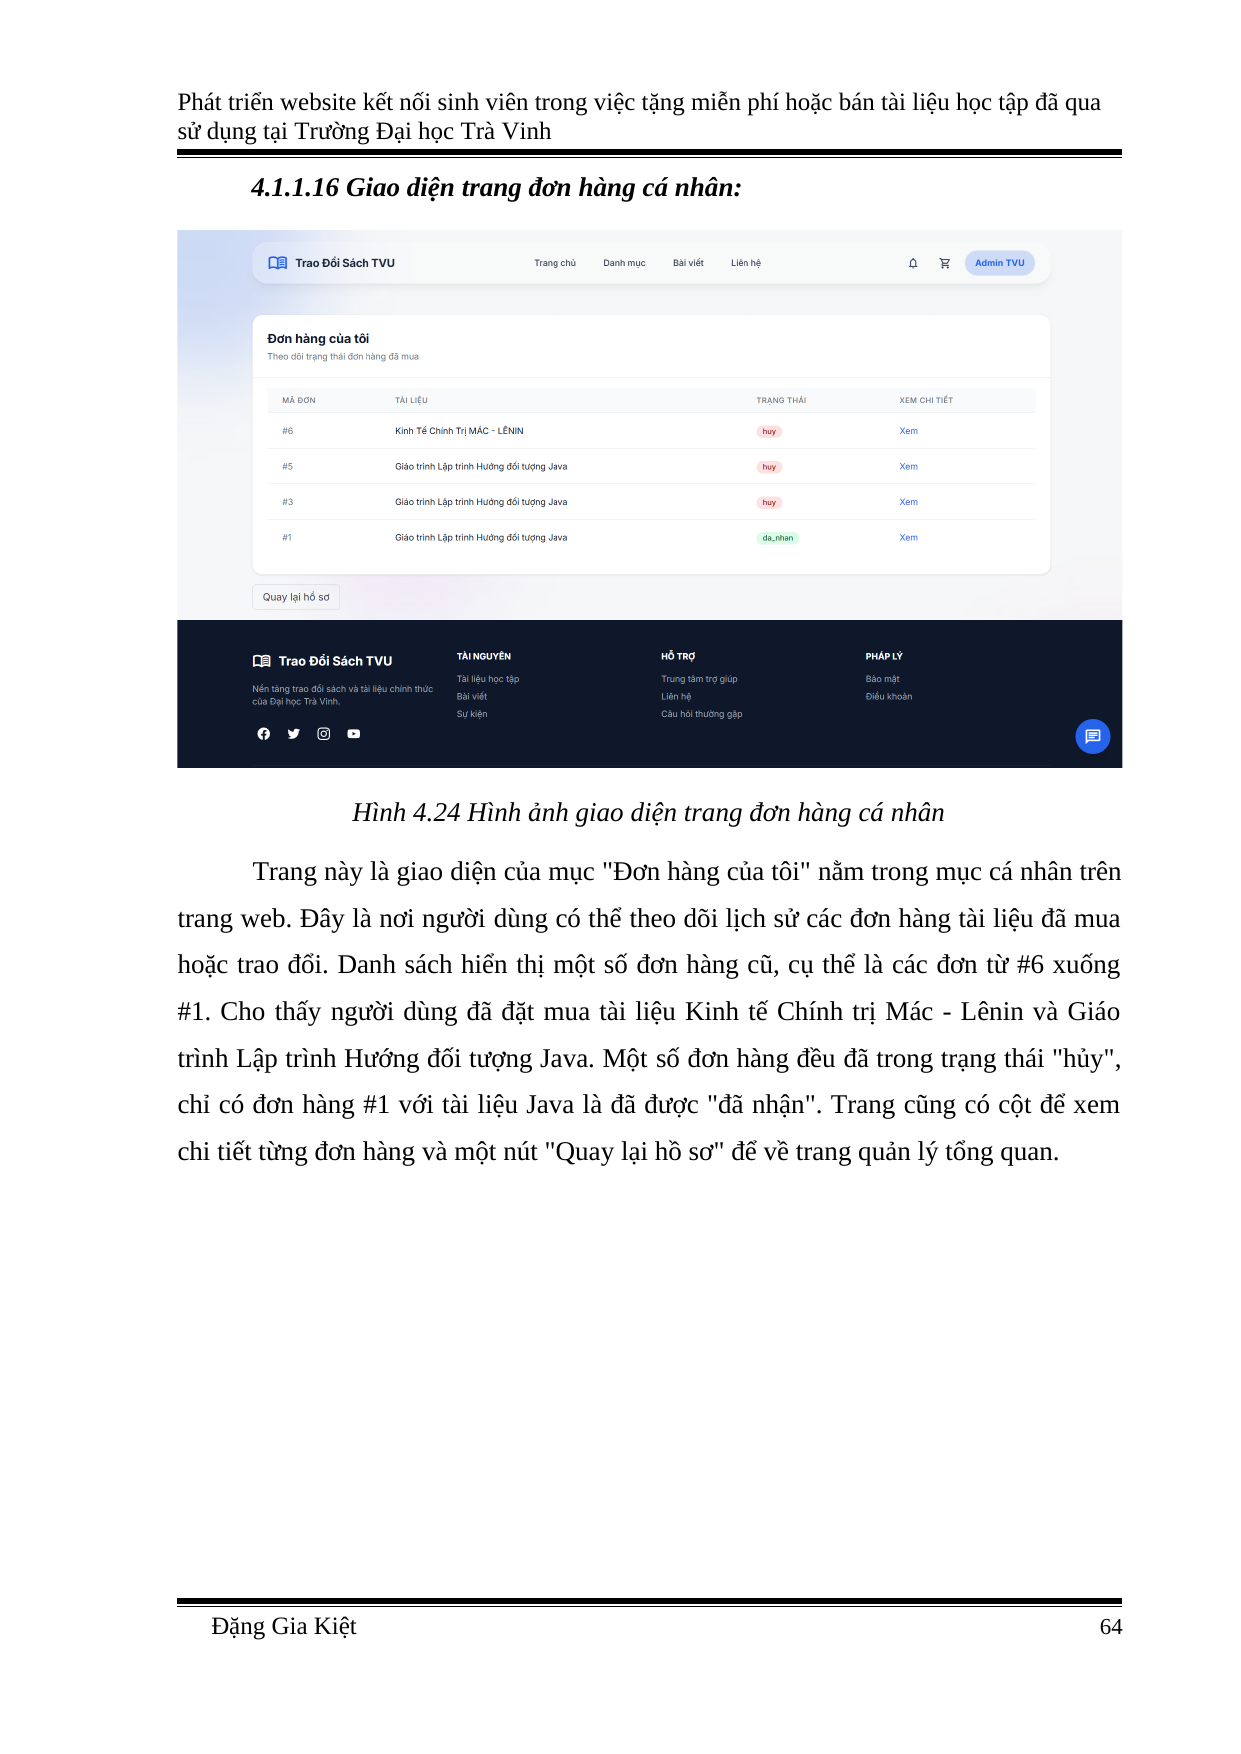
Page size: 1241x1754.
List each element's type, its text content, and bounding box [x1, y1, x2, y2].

subtitle Giao diện trang đơn hàng cá nhân: [251, 171, 1122, 202]
text Trang này là giao diện của mục "Đơn hàng của tôi" nằm trong mục cá nhân trên trang web. Đây là nơi người dùng có thể theo dõi lịch sử các đơn hàng tài liệu đã mua hoặc trao đổi. Danh sách hiển thị một số đơn hàng cũ, cụ thể là các đơn từ #6 xuống #1. Cho thấy người dùng đã đặt mua tài liệu Kinh tế Chính trị Mác - Lênin và Giáo trình Lập trình Hướng đối tượng Java. Một số đơn hàng đều đã trong trạng thái "hủy", chỉ có đơn hàng #1 với tài liệu Java là đã được "đã nhận". Trang cũng có cột để xem chi tiết từng đơn hàng và một nút "Quay lại hồ sơ" để về trang quản lý tổng quan. [177, 855, 1122, 1166]
picture [177, 230, 1123, 768]
